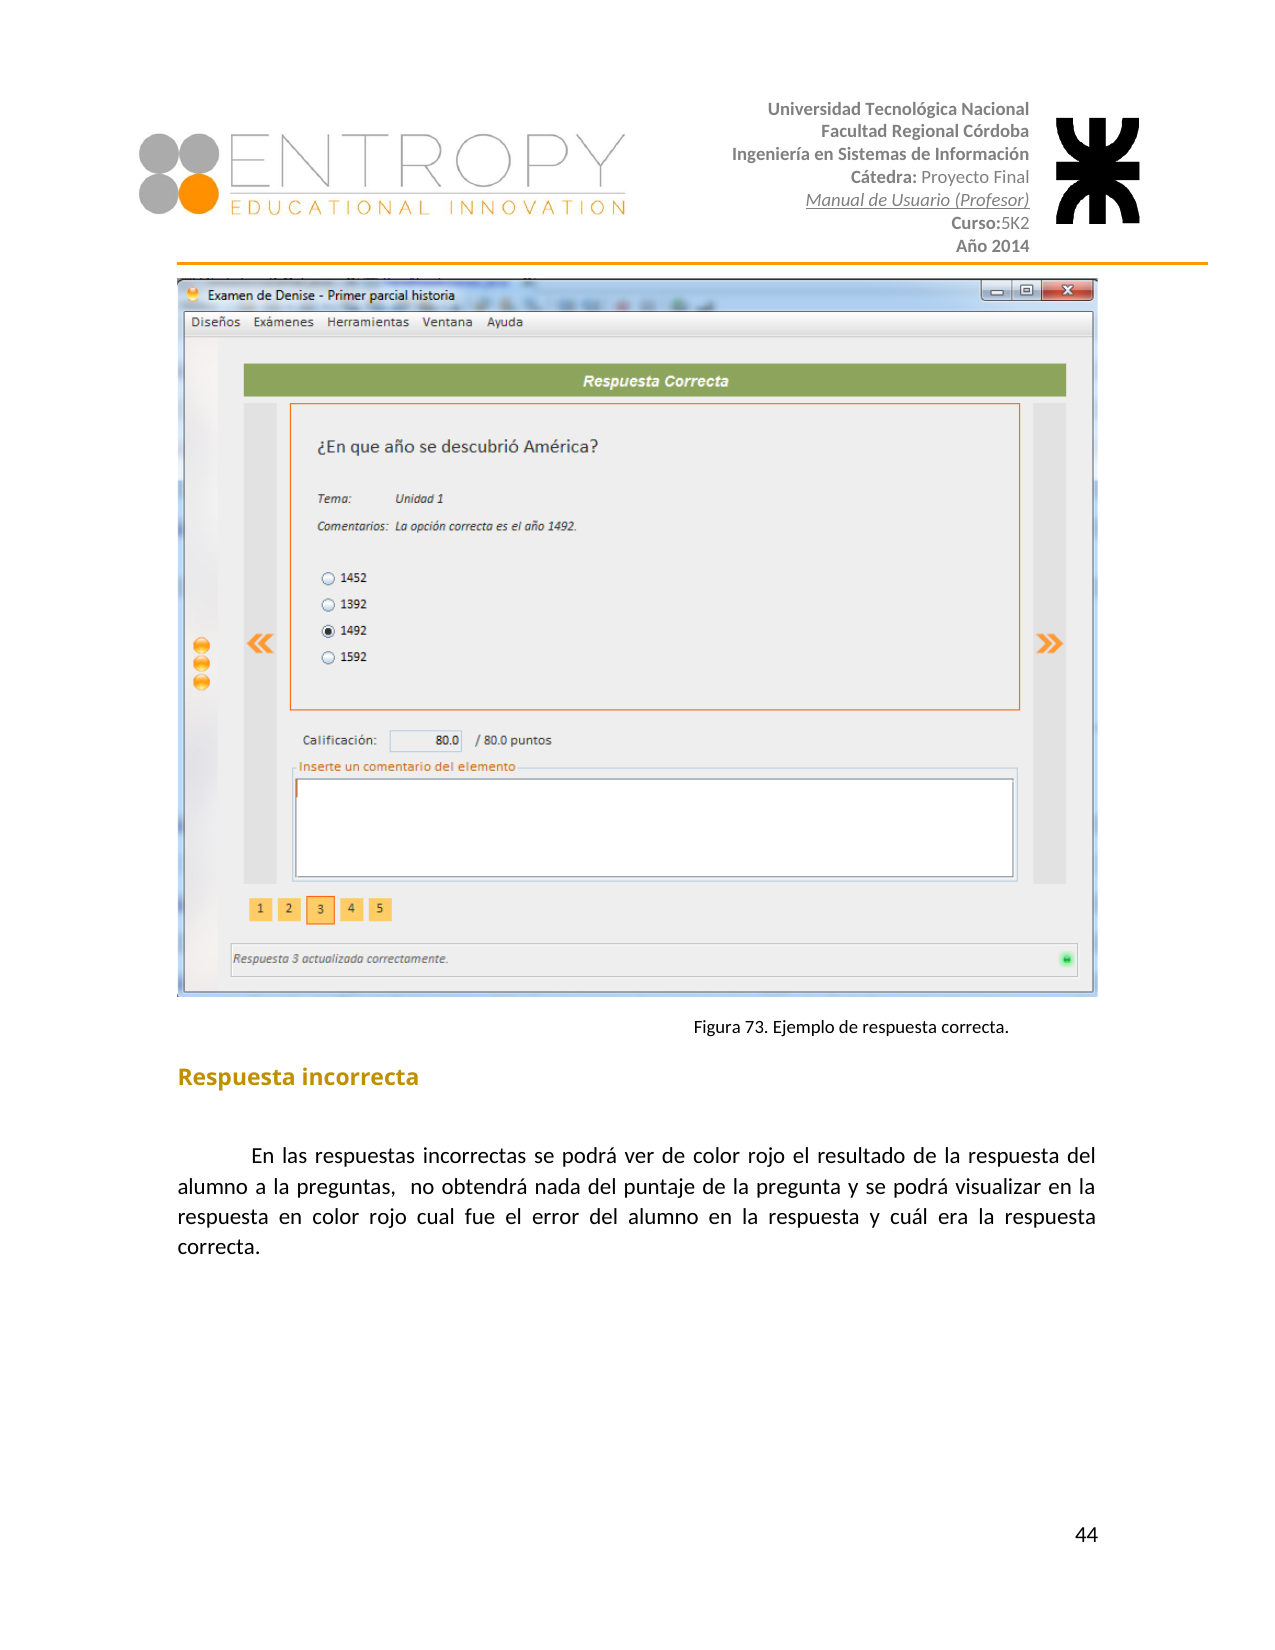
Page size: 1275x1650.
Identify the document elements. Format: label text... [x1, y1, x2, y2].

text Figura 73. Ejemplo de respuesta correcta. [620, 1015, 1098, 1038]
picture [177, 278, 1098, 997]
text En las respuestas incorrectas se podrá ver de color rojo el resultado de la respuesta del alumno a la preguntas, no obtendrá nada del puntaje de la pregunta y se podrá visualizar en la respuesta en color rojo cual fue el error del alumno en la respuesta y cuál era la respuesta correcta. [177, 1142, 1098, 1260]
picture [122, 119, 643, 229]
subtitle Respuesta incorrecta [177, 1061, 1098, 1092]
